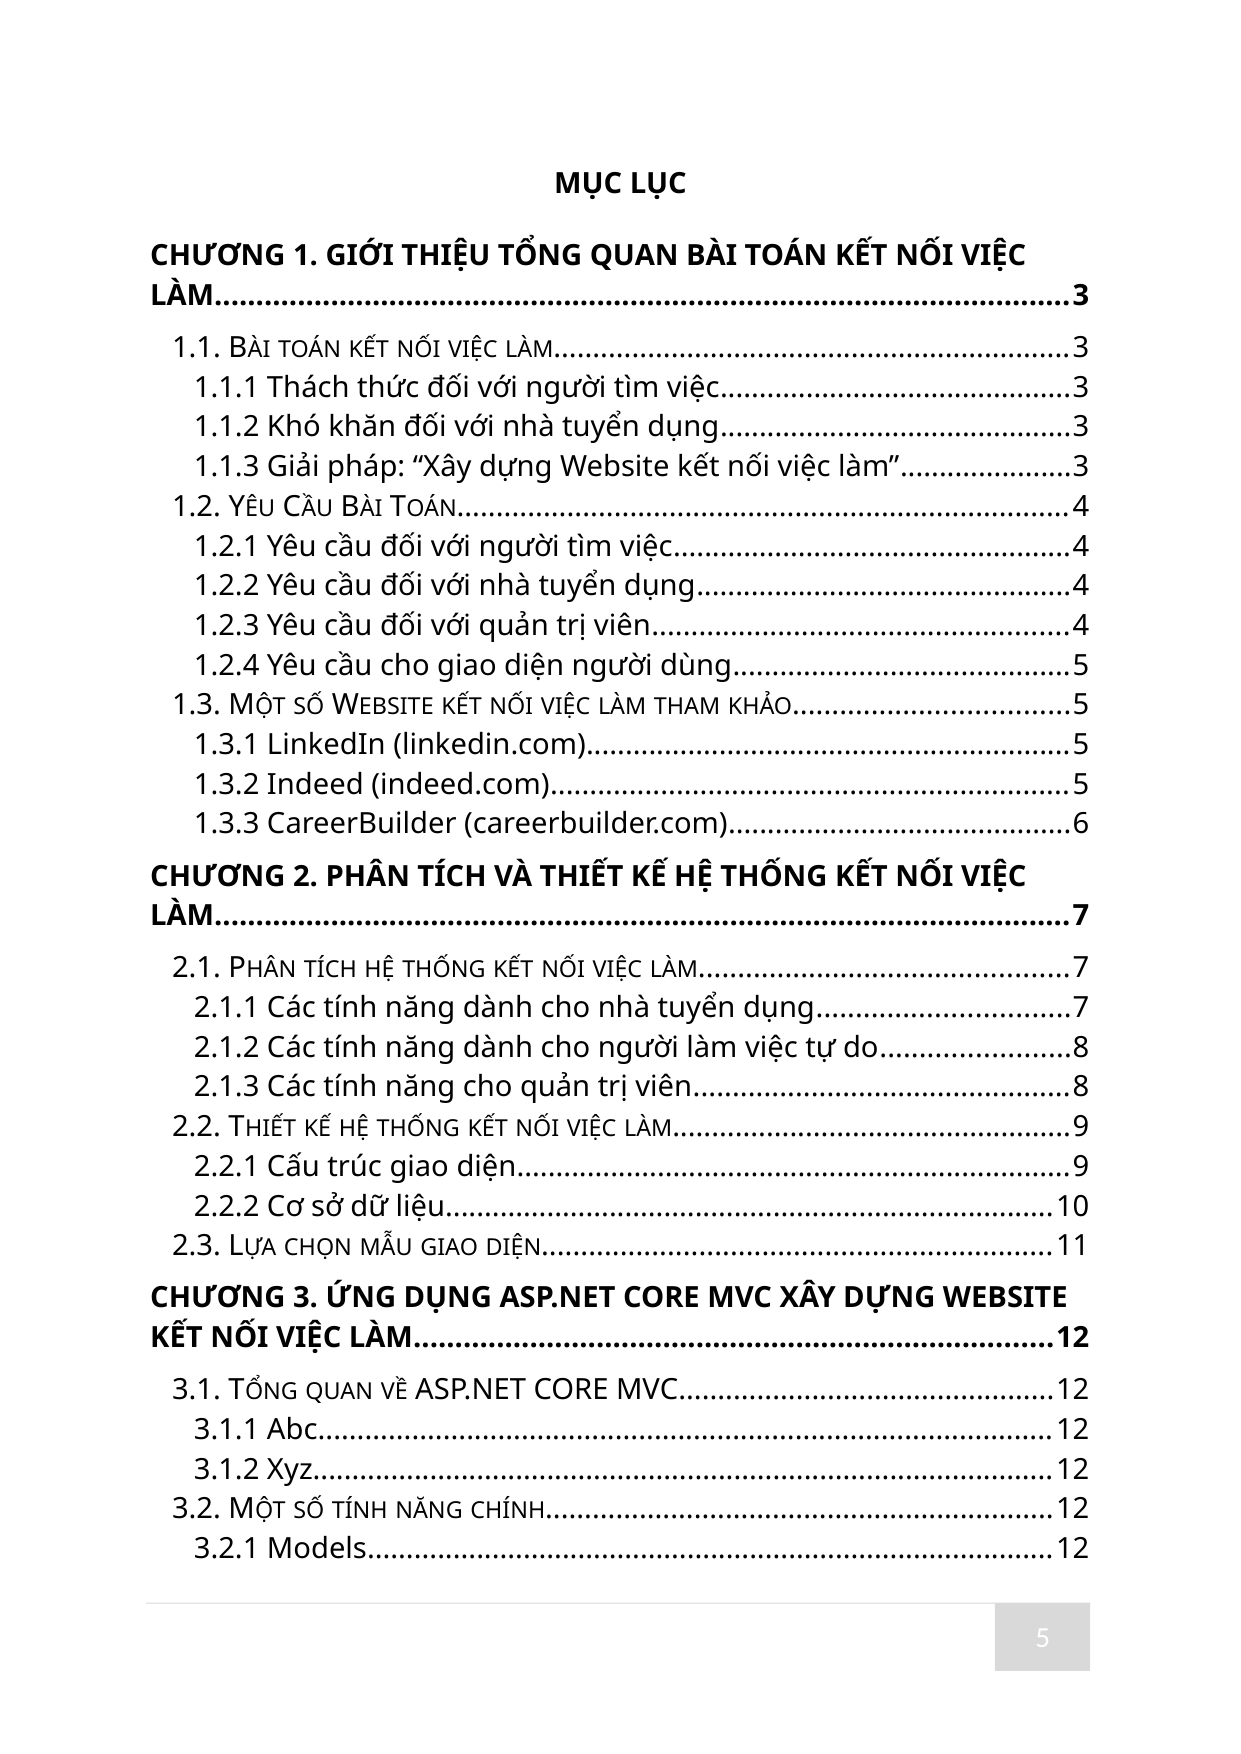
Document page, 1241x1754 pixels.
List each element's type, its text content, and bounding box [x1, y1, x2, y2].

text 1.2.3 Yêu cầu đối với quản trị viên 4 [194, 604, 1090, 644]
text 1.3.3 CareerBuilder (careerbuilder.com) 6 [194, 803, 1090, 842]
text 1.2.1 Yêu cầu đối với người tìm việc 4 [194, 525, 1090, 564]
text 3.2. Một số tính năng chính 12 [172, 1488, 1090, 1527]
text 1.3.1 LinkedIn (linkedin.com) 5 [194, 723, 1090, 763]
text 1.2.2 Yêu cầu đối với nhà tuyển dụng 4 [194, 564, 1090, 604]
text 2.1.1 Các tính năng dành cho nhà tuyển dụng 7 [194, 986, 1090, 1026]
text 2.2.1 Cấu trúc giao diện 9 [194, 1145, 1090, 1185]
text 1.2.4 Yêu cầu cho giao diện người dùng 5 [194, 644, 1090, 683]
text 2.1. Phân tích hệ thống kết nối việc làm 7 [172, 947, 1090, 986]
text CHƯƠNG 3. ỨNG DỤNG ASP.NET CORE MVC Xây dựng Website kết nối việc làm 12 [150, 1277, 1090, 1356]
text 3.1. Tổng quan về ASP.NET CORE MVC 12 [172, 1368, 1090, 1408]
text MỤC LỤC [150, 162, 1090, 202]
text 3.1.1 Abc 12 [194, 1408, 1090, 1448]
text 2.3. Lựa chọn mẫu giao diện 11 [172, 1224, 1090, 1264]
text CHƯƠNG 1. Giới thiệu tổng quan bài toán kết nối việc làm 3 [150, 234, 1090, 314]
text 1.1.1 Thách thức đối với người tìm việc 3 [194, 366, 1090, 406]
text 1.2. Yêu Cầu Bài Toán 4 [172, 485, 1090, 525]
text 3.1.2 Xyz 12 [194, 1448, 1090, 1488]
text 2.1.3 Các tính năng cho quản trị viên 8 [194, 1066, 1090, 1105]
text 3.2.1 Models 12 [194, 1527, 1090, 1567]
text 2.2.2 Cơ sở dữ liệu 10 [194, 1185, 1090, 1224]
text 1.3.2 Indeed (indeed.com) 5 [194, 763, 1090, 803]
text 1.1.2 Khó khăn đối với nhà tuyển dụng 3 [194, 406, 1090, 445]
text 1.1.3 Giải pháp: “Xây dựng Website kết nối việc làm” 3 [194, 445, 1090, 485]
text 2.1.2 Các tính năng dành cho người làm việc tự do 8 [194, 1026, 1090, 1066]
text 2.2. Thiết kế hệ thống kết nối việc làm 9 [172, 1105, 1090, 1145]
text 1.3. Một số Website kết nối việc làm tham khảo 5 [172, 683, 1090, 723]
text CHƯƠNG 2. PHÂN TÍCH VÀ THIẾT KẾ HỆ THỐNG Kết nối việc làm 7 [150, 855, 1090, 934]
text 1.1. Bài toán kết nối việc làm 3 [172, 326, 1090, 366]
